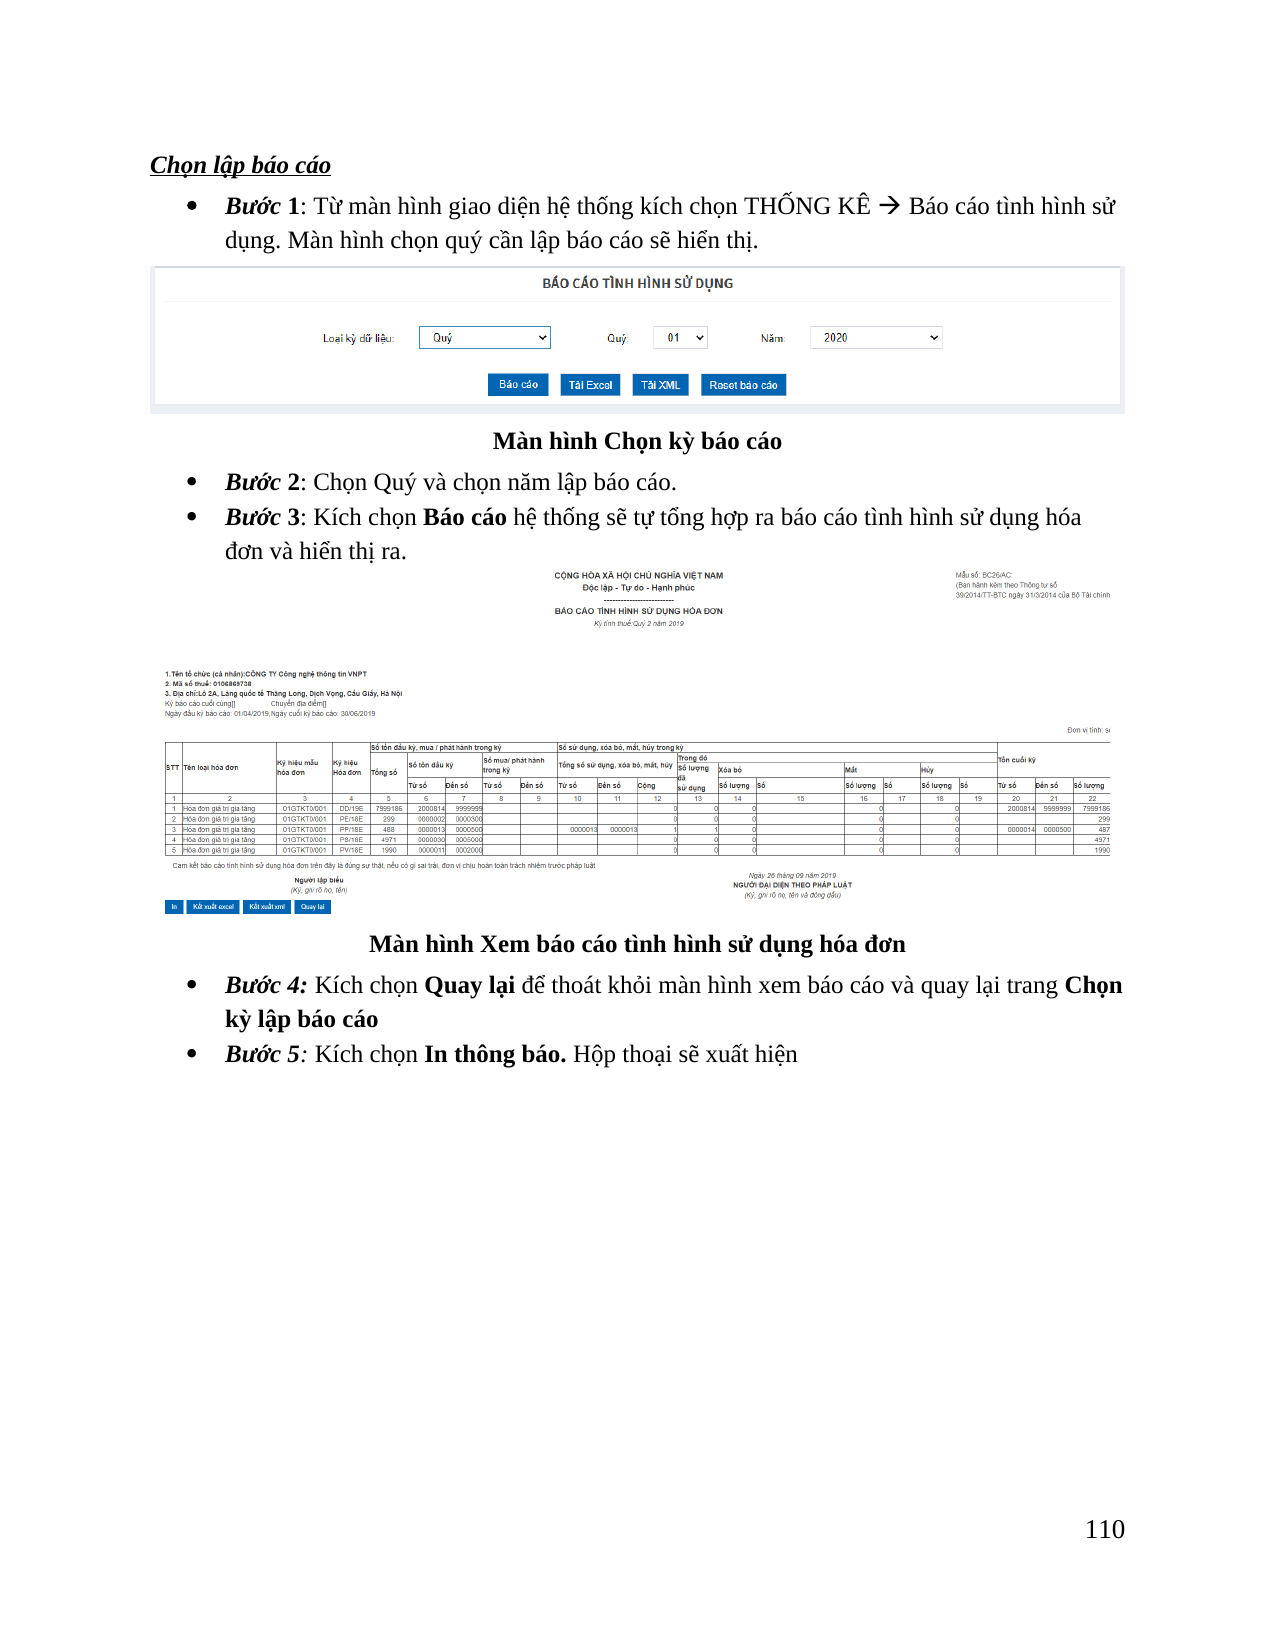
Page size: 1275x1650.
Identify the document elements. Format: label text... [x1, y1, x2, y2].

list Bước 2: Chọn Quý và chọn năm lập báo cáo. [187, 467, 1125, 496]
text Chọn lập báo cáo [150, 150, 1125, 179]
text Màn hình Chọn kỳ báo cáo [150, 426, 1125, 455]
list Bước 4: Kích chọn Quay lại để thoát khỏi màn hình xem báo cáo và quay lại trang Chọn kỳ lập báo cáo [187, 970, 1125, 1033]
list Bước 5: Kích chọn In thông báo. Hộp thoại sẽ xuất hiện [187, 1039, 1125, 1068]
picture [165, 570, 1111, 917]
text Màn hình Xem báo cáo tình hình sử dụng hóa đơn [150, 929, 1125, 958]
picture [150, 266, 1125, 414]
list Bước 1: Từ màn hình giao diện hệ thống kích chọn THỐNG KÊ Báo cáo tình hình sử dụng. Màn hình chọn quý cần lập báo cáo sẽ hiển thị. [187, 191, 1125, 254]
list Bước 3: Kích chọn Báo cáo hệ thống sẽ tự tổng hợp ra báo cáo tình hình sử dụng hóa đơn và hiển thị ra. [187, 502, 1125, 565]
